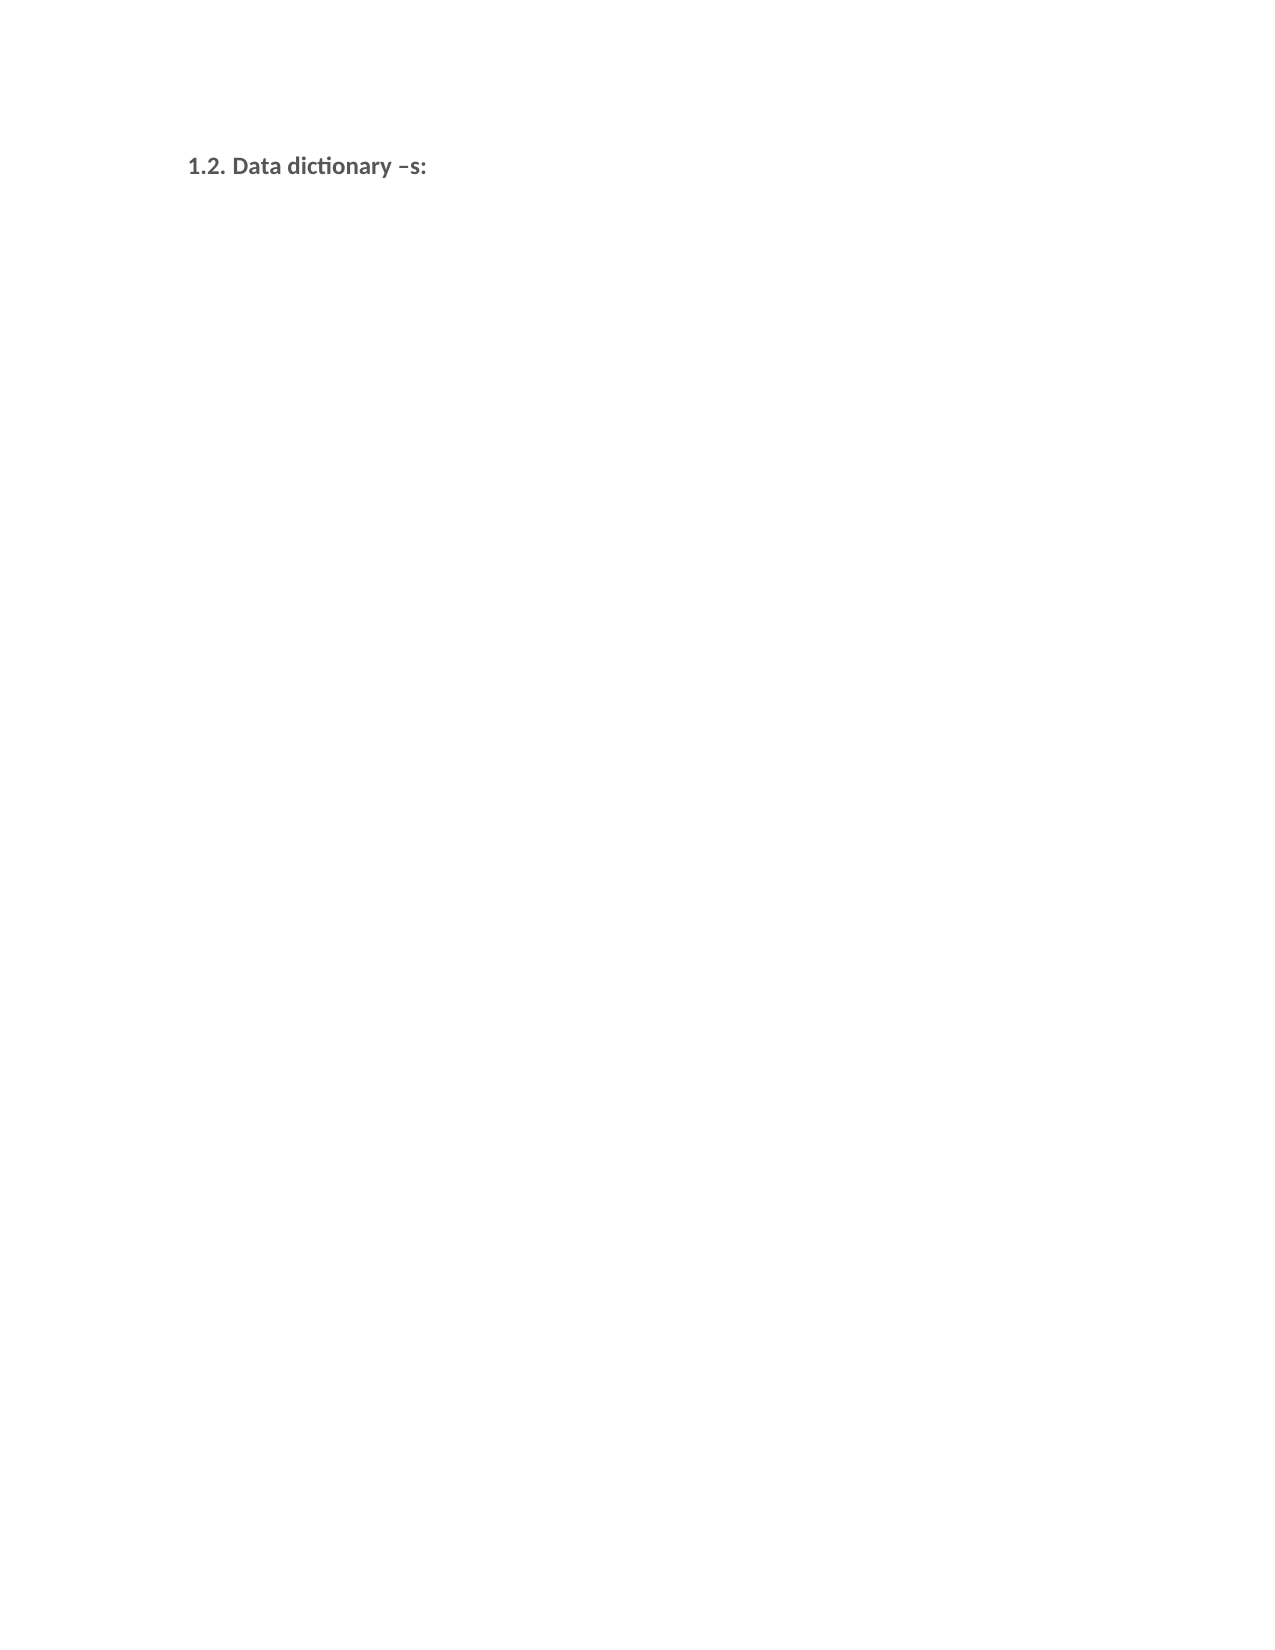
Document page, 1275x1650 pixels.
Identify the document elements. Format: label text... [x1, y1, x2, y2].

list Data dictionary –s: [187, 150, 1200, 181]
